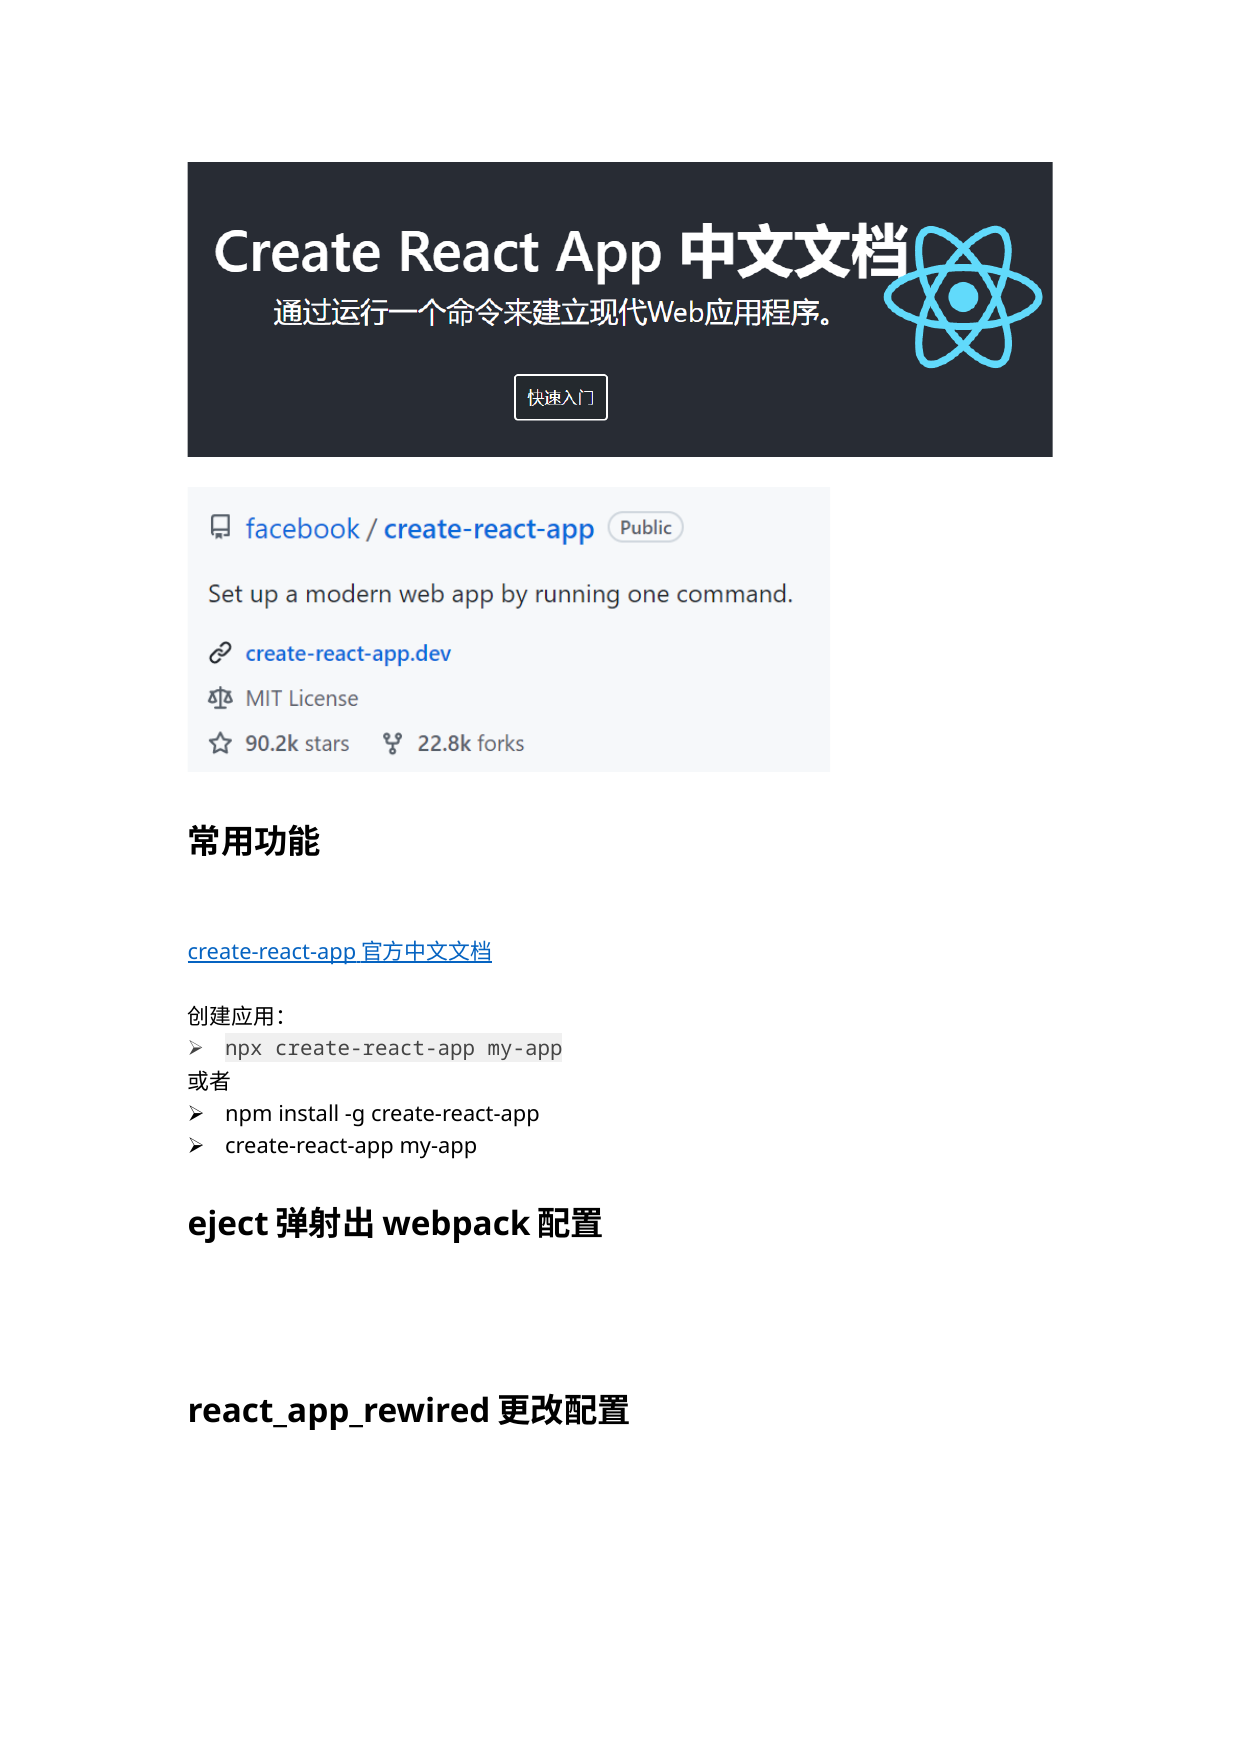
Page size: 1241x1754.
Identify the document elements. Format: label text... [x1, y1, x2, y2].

text 创建应用： [187, 999, 1053, 1031]
picture [187, 162, 1053, 457]
subtitle eject弹射出webpack配置 [187, 1188, 1053, 1253]
list npm install -g create-react-app [187, 1096, 1053, 1129]
text create-react-app官方中文文档 [187, 934, 1053, 966]
picture [187, 487, 831, 772]
subtitle react_app_rewired更改配置 [187, 1375, 1053, 1440]
list npx create-react-app my-app [187, 1031, 1053, 1064]
list create-react-app my-app [187, 1129, 1053, 1161]
subtitle 常用功能 [187, 807, 1053, 872]
text 或者 [187, 1064, 1053, 1096]
